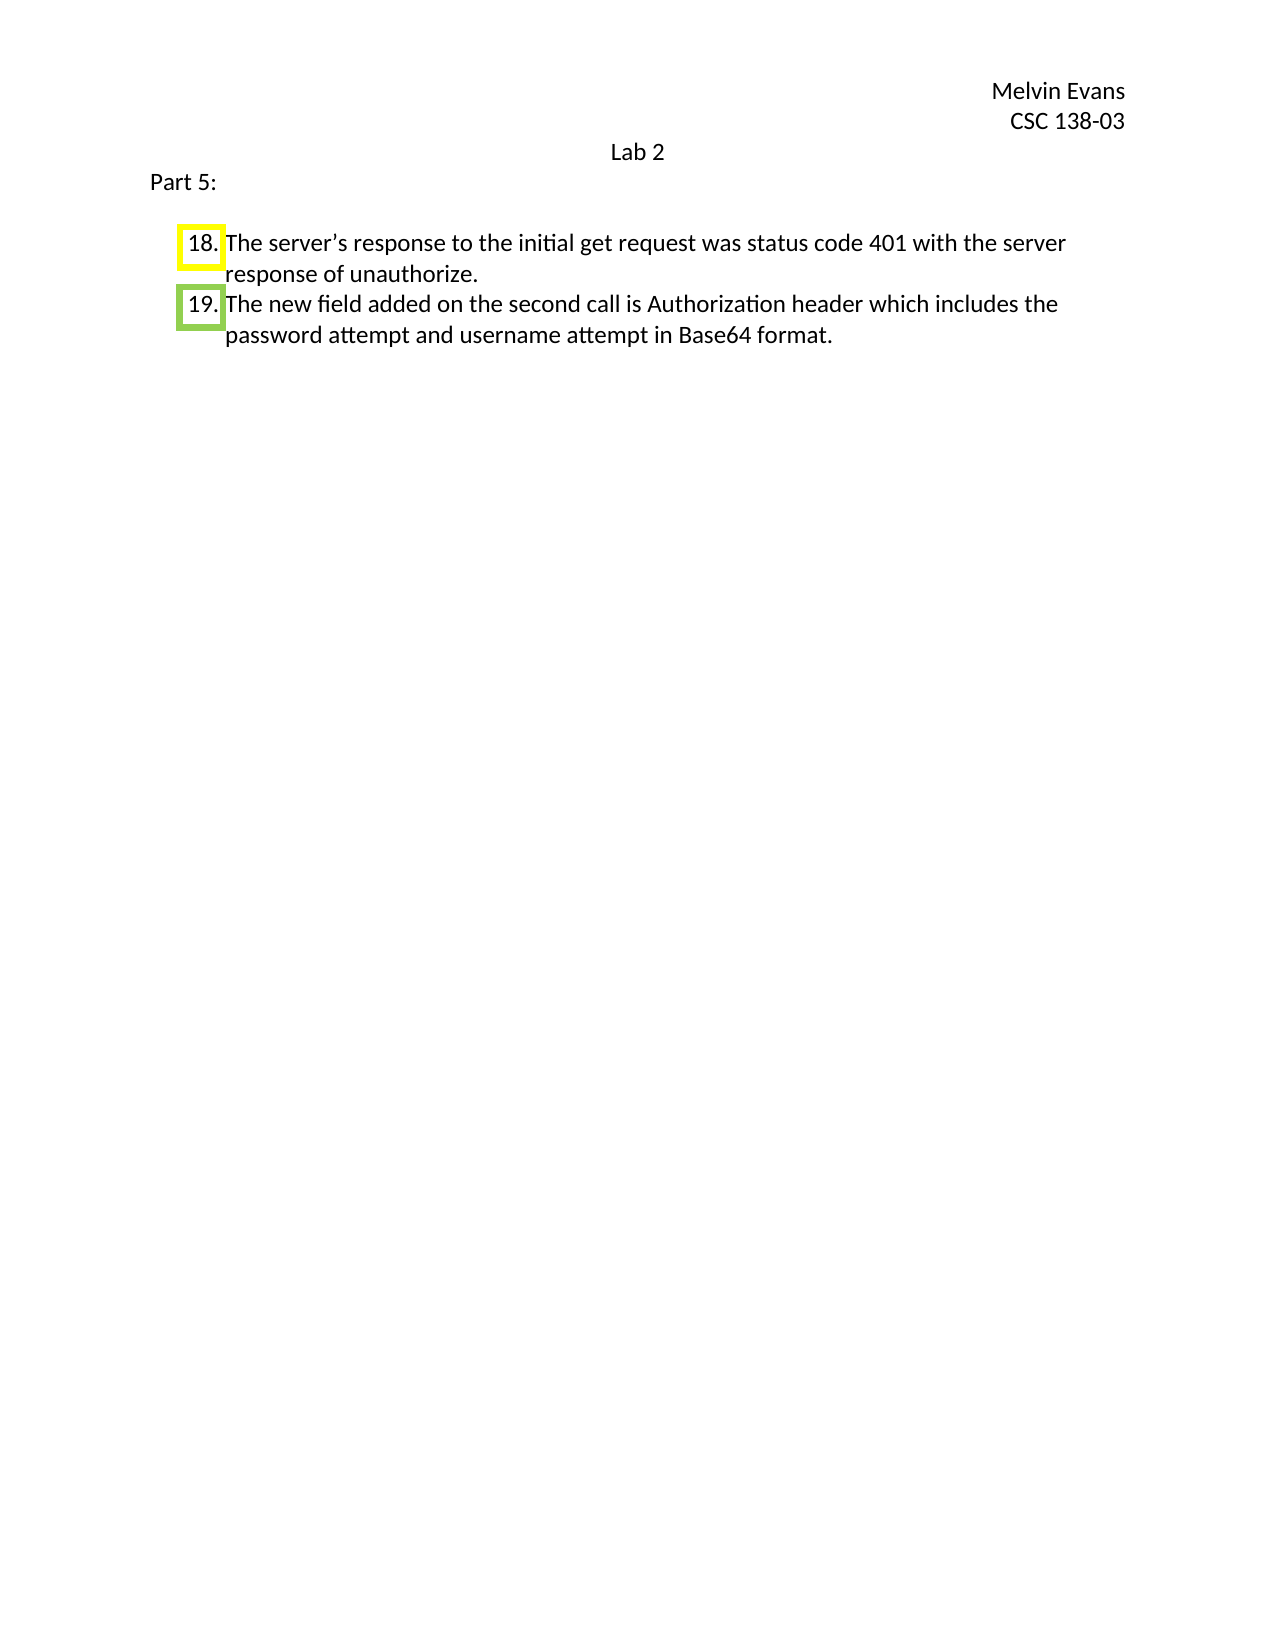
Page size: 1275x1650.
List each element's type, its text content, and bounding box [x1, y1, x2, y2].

list The new field added on the second call is Authorization header which includes the password attempt and username attempt in Base64 format. [187, 289, 1125, 350]
list The server’s response to the initial get request was status code 401 with the server response of unauthorize. [187, 228, 1125, 289]
text Part 5: [150, 167, 1125, 197]
